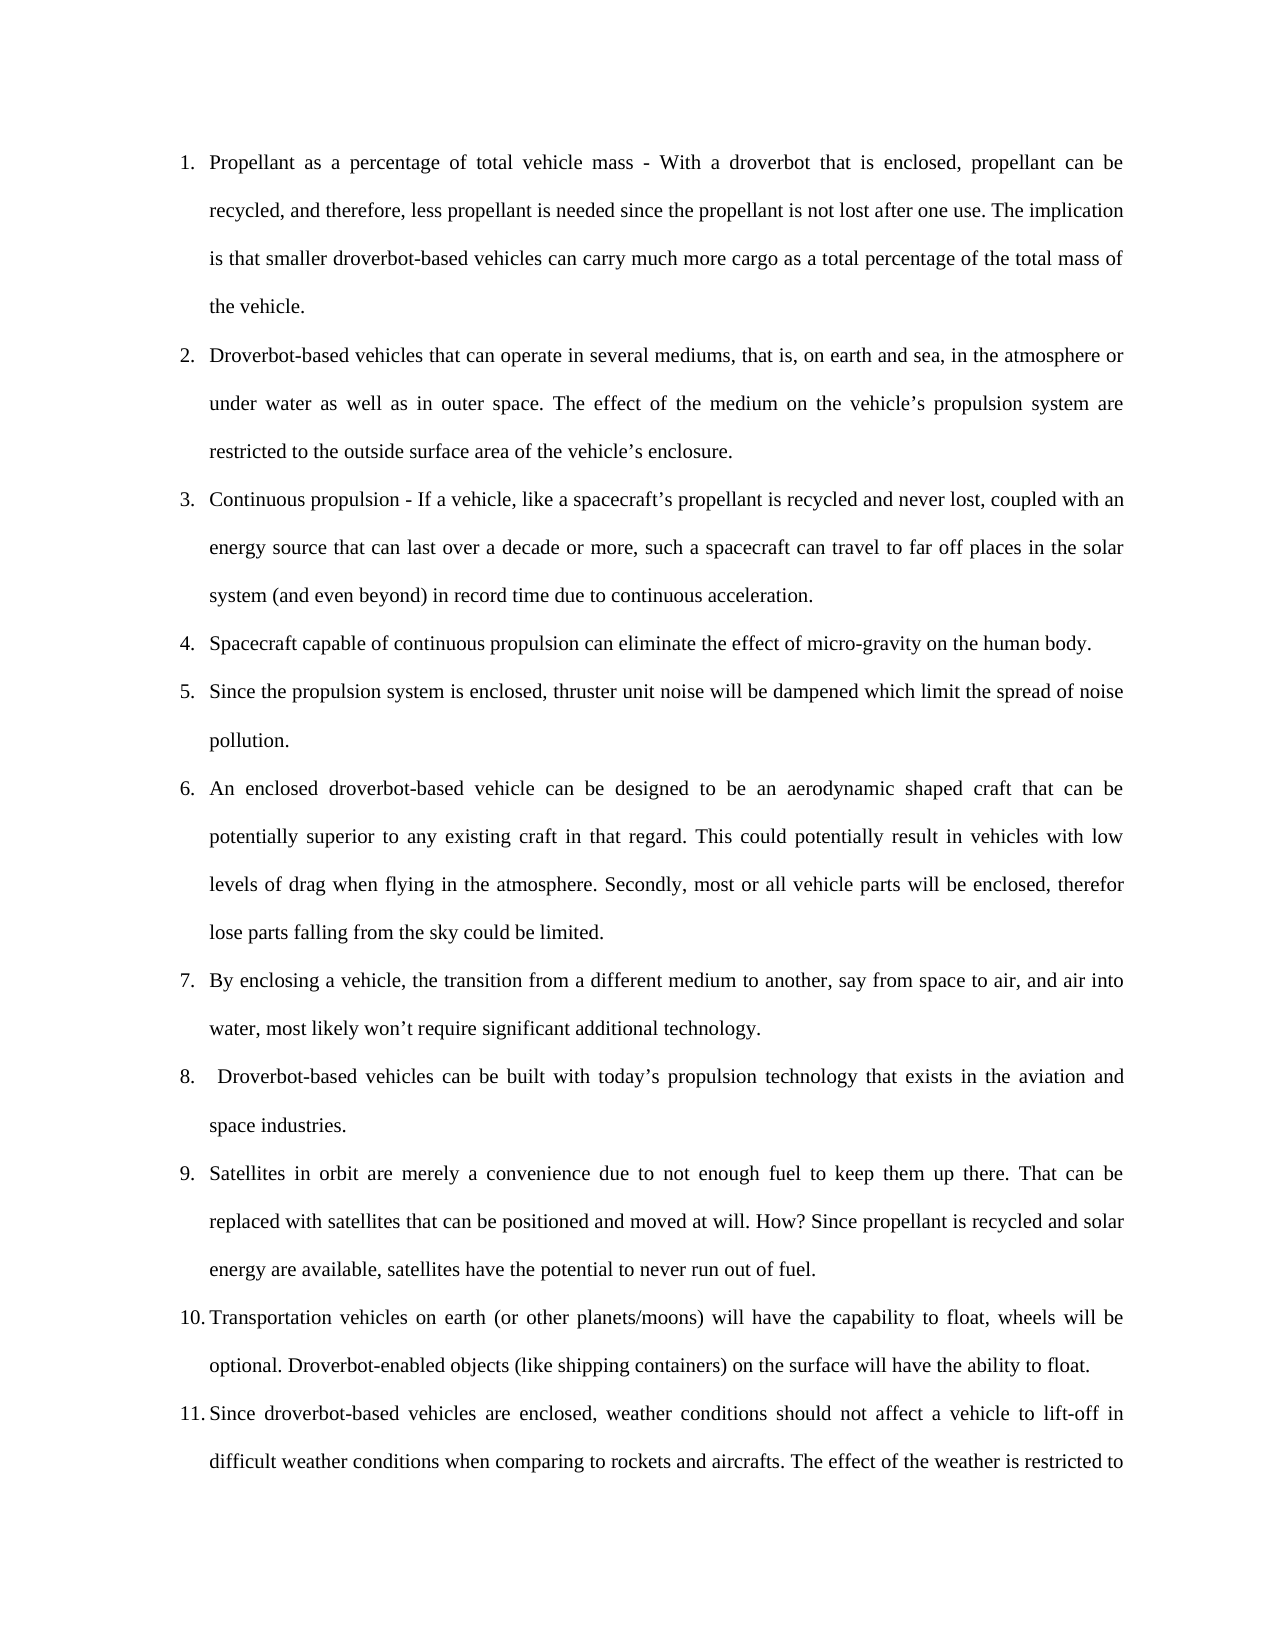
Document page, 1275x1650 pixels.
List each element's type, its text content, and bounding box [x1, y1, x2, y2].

list By enclosing a vehicle, the transition from a different medium to another, say from space to air, and air into water, most likely won’t require significant additional technology. [179, 968, 1125, 1040]
list Spacecraft capable of continuous propulsion can eliminate the effect of micro-gravity on the human body. [179, 631, 1125, 655]
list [179, 1401, 1125, 1473]
list Since the propulsion system is enclosed, thruster unit noise will be dampened which limit the spread of noise pollution. [179, 679, 1125, 752]
list Transportation vehicles on earth (or other planets/moons) will have the capability to float, wheels will be optional. Droverbot-enabled objects (like shipping containers) on the surface will have the ability to float. [179, 1305, 1125, 1377]
list Continuous propulsion - If a vehicle, like a spacecraft’s propellant is recycled and never lost, coupled with an energy source that can last over a decade or more, such a spacecraft can travel to far off places in the solar system (and even beyond) in record time due to continuous acceleration. [179, 487, 1125, 607]
list Droverbot-based vehicles can be built with today’s propulsion technology that exists in the aviation and space industries. [179, 1064, 1125, 1137]
list An enclosed droverbot-based vehicle can be designed to be an aerodynamic shaped craft that can be potentially superior to any existing craft in that regard. This could potentially result in vehicles with low levels of drag when flying in the atmosphere. Secondly, most or all vehicle parts will be enclosed, therefor lose parts falling from the sky could be limited. [179, 776, 1125, 944]
list Satellites in orbit are merely a convenience due to not enough fuel to keep them up there. That can be replaced with satellites that can be positioned and moved at will. How? Since propellant is recycled and solar energy are available, satellites have the potential to never run out of fuel. [179, 1161, 1125, 1281]
list Propellant as a percentage of total vehicle mass - With a droverbot that is enclosed, propellant can be recycled, and therefore, less propellant is needed since the propellant is not lost after one use. The implication is that smaller droverbot-based vehicles can carry much more cargo as a total percentage of the total mass of the vehicle. [179, 150, 1125, 318]
list Droverbot-based vehicles that can operate in several mediums, that is, on earth and sea, in the atmosphere or under water as well as in outer space. The effect of the medium on the vehicle’s propulsion system are restricted to the outside surface area of the vehicle’s enclosure. [179, 342, 1125, 463]
